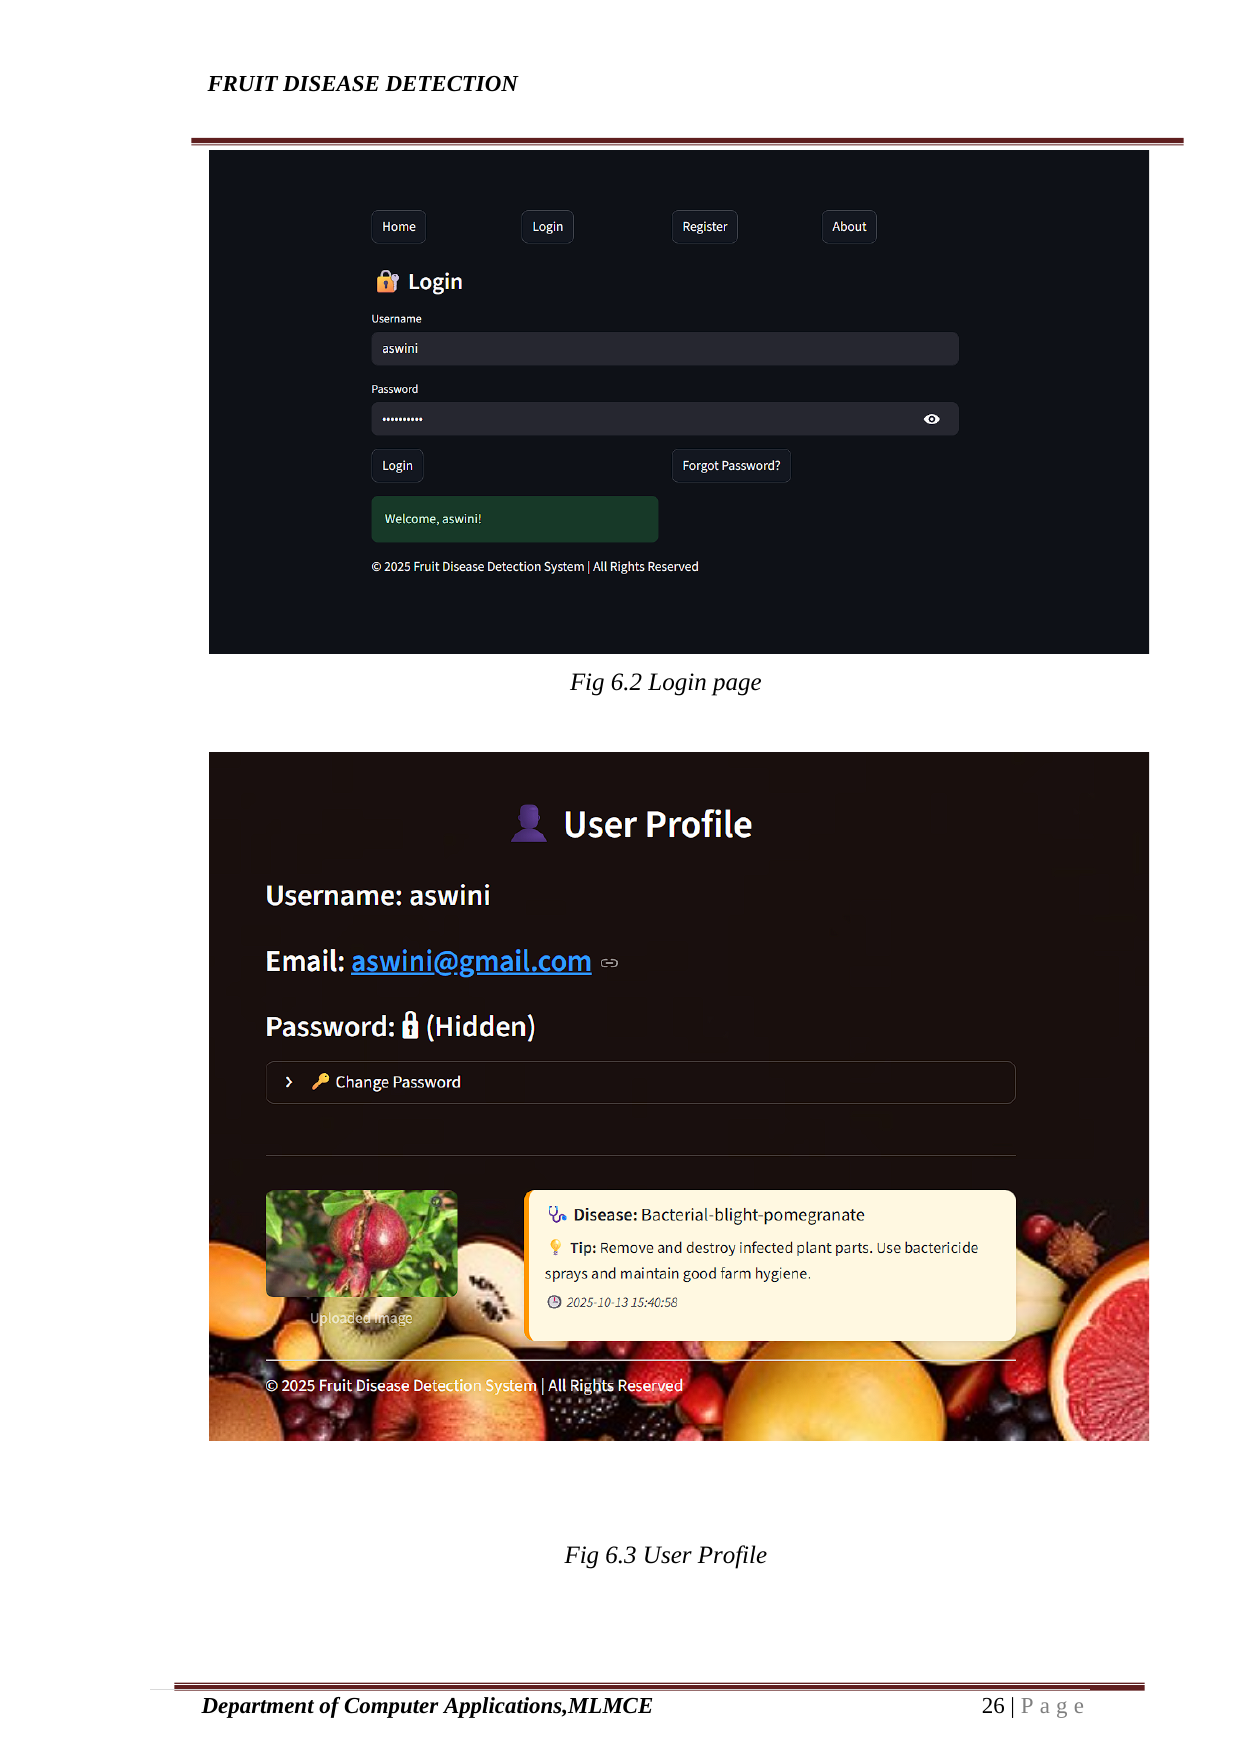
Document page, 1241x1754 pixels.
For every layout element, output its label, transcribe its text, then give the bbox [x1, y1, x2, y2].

picture [209, 752, 1150, 1441]
text Fig 6.2 Login page [209, 667, 1124, 695]
text Fig 6.3 User Profile [209, 1540, 1124, 1569]
picture [209, 150, 1150, 654]
